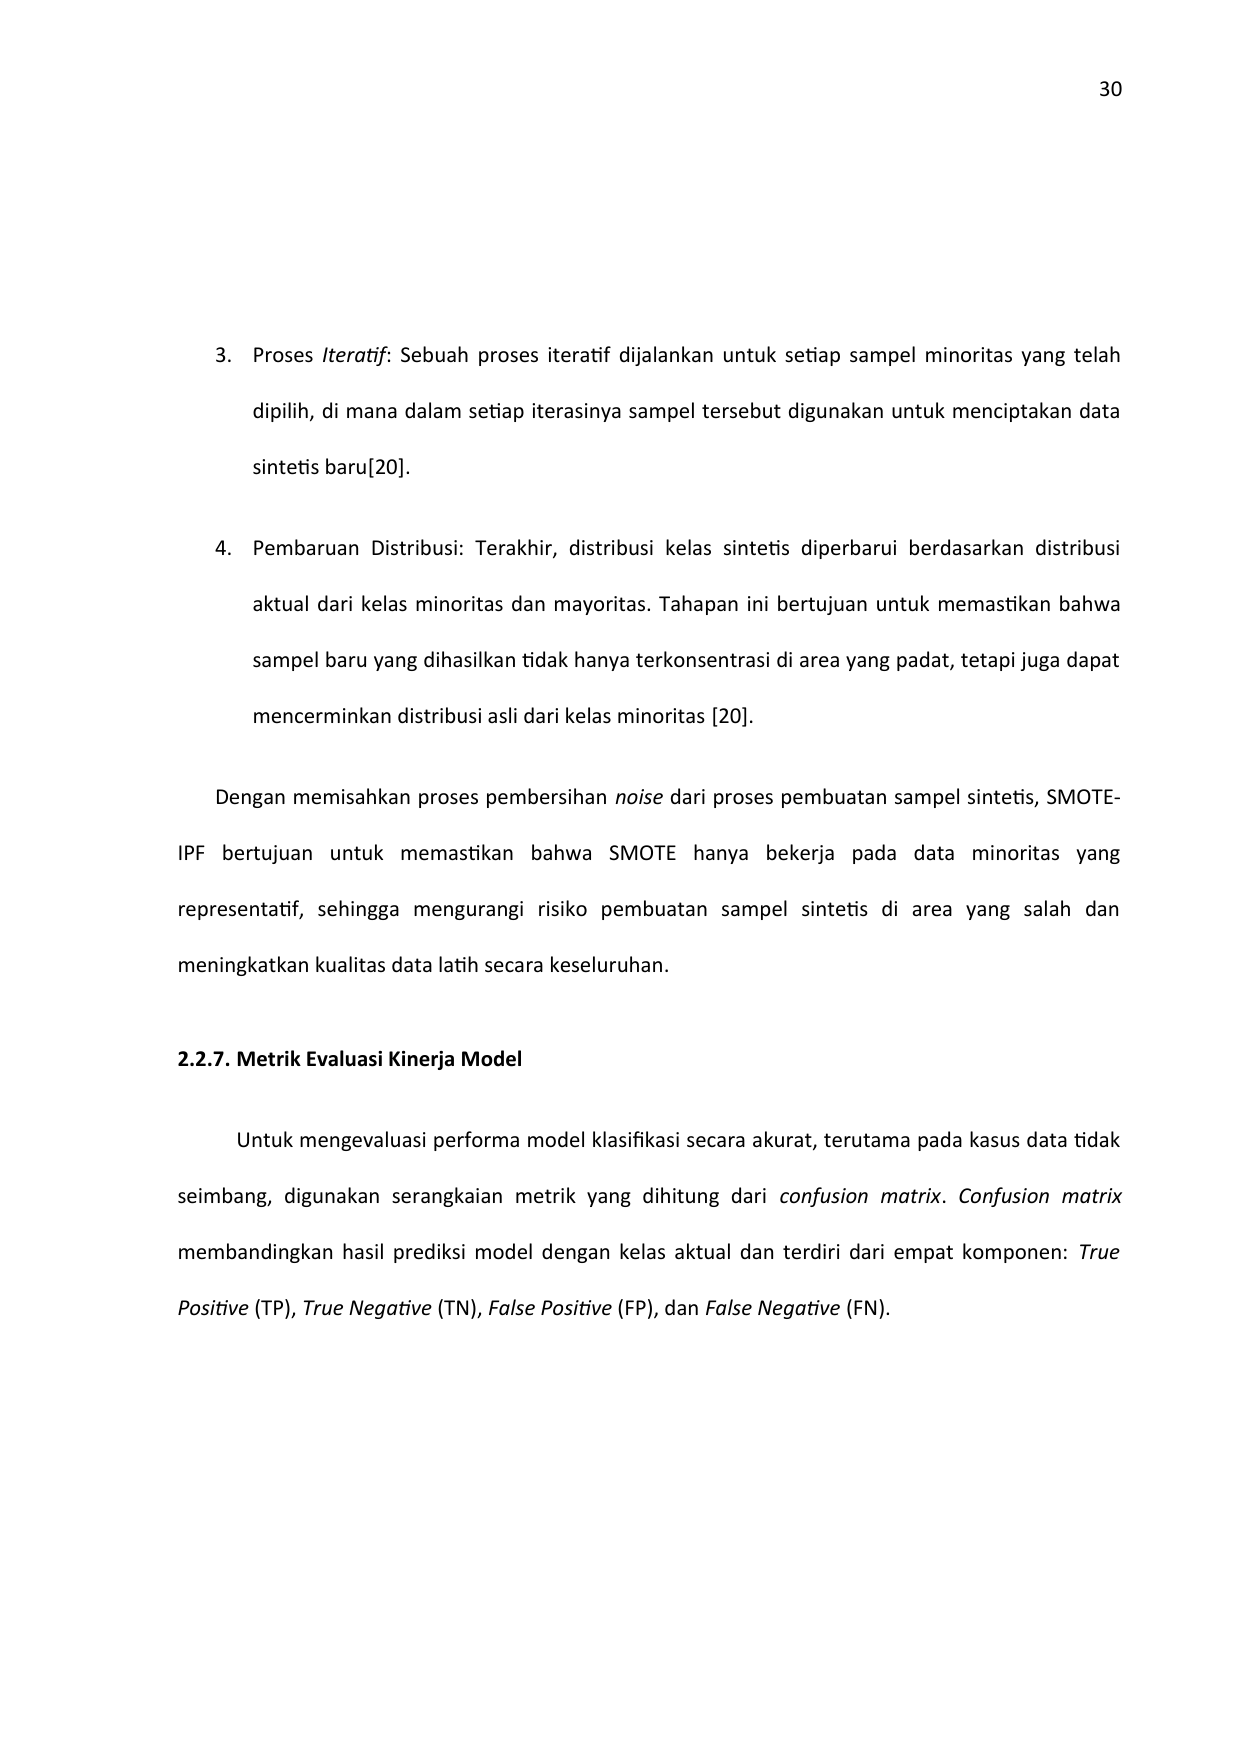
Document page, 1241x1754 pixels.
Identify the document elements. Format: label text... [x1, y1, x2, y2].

text Untuk mengevaluasi performa model klasifikasi secara akurat, terutama pada kasus data tidak seimbang, digunakan serangkaian metrik yang dihitung dari confusion matrix. Confusion matrix membandingkan hasil prediksi model dengan kelas aktual dan terdiri dari empat komponen: True Positive (TP), True Negative (TN), False Positive (FP), dan False Negative (FN). [177, 1125, 1122, 1321]
list Pembaruan Distribusi: Terakhir, distribusi kelas sintetis diperbarui berdasarkan distribusi aktual dari kelas minoritas dan mayoritas. Tahapan ini bertujuan untuk memastikan bahwa sampel baru yang dihasilkan tidak hanya terkonsentrasi di area yang padat, tetapi juga dapat mencerminkan distribusi asli dari kelas minoritas [20]. [215, 533, 1122, 729]
text Dengan memisahkan proses pembersihan noise dari proses pembuatan sampel sintetis, SMOTE-IPF bertujuan untuk memastikan bahwa SMOTE hanya bekerja pada data minoritas yang representatif, sehingga mengurangi risiko pembuatan sampel sintetis di area yang salah dan meningkatkan kualitas data latih secara keseluruhan. [177, 782, 1122, 979]
subtitle Metrik Evaluasi Kinerja Model [177, 1044, 1122, 1072]
list Proses Iteratif: Sebuah proses iteratif dijalankan untuk setiap sampel minoritas yang telah dipilih, di mana dalam setiap iterasinya sampel tersebut digunakan untuk menciptakan data sintetis baru[20]. [215, 340, 1122, 480]
